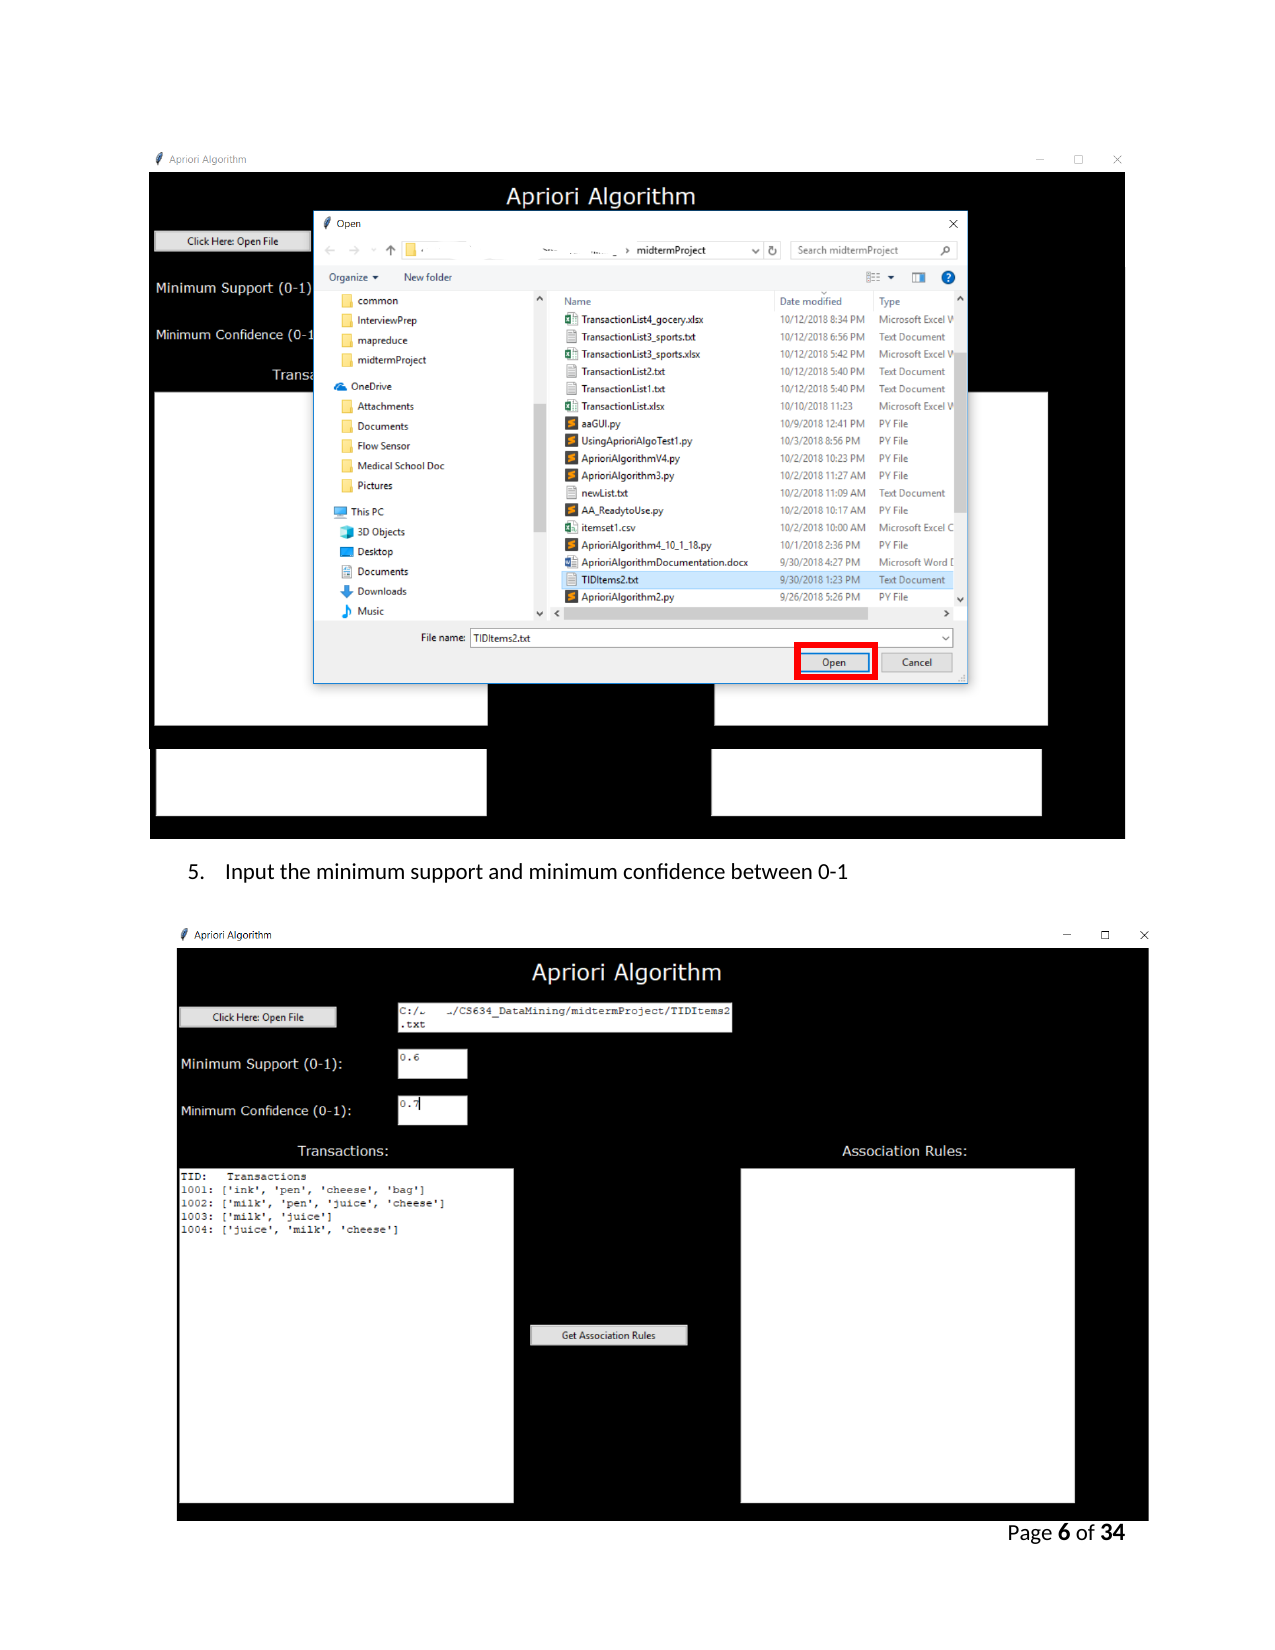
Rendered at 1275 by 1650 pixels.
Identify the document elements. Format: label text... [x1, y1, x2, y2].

picture [176, 927, 1148, 1521]
picture [149, 150, 1125, 839]
list Input the minimum support and minimum confidence between 0-1 [187, 857, 1125, 885]
